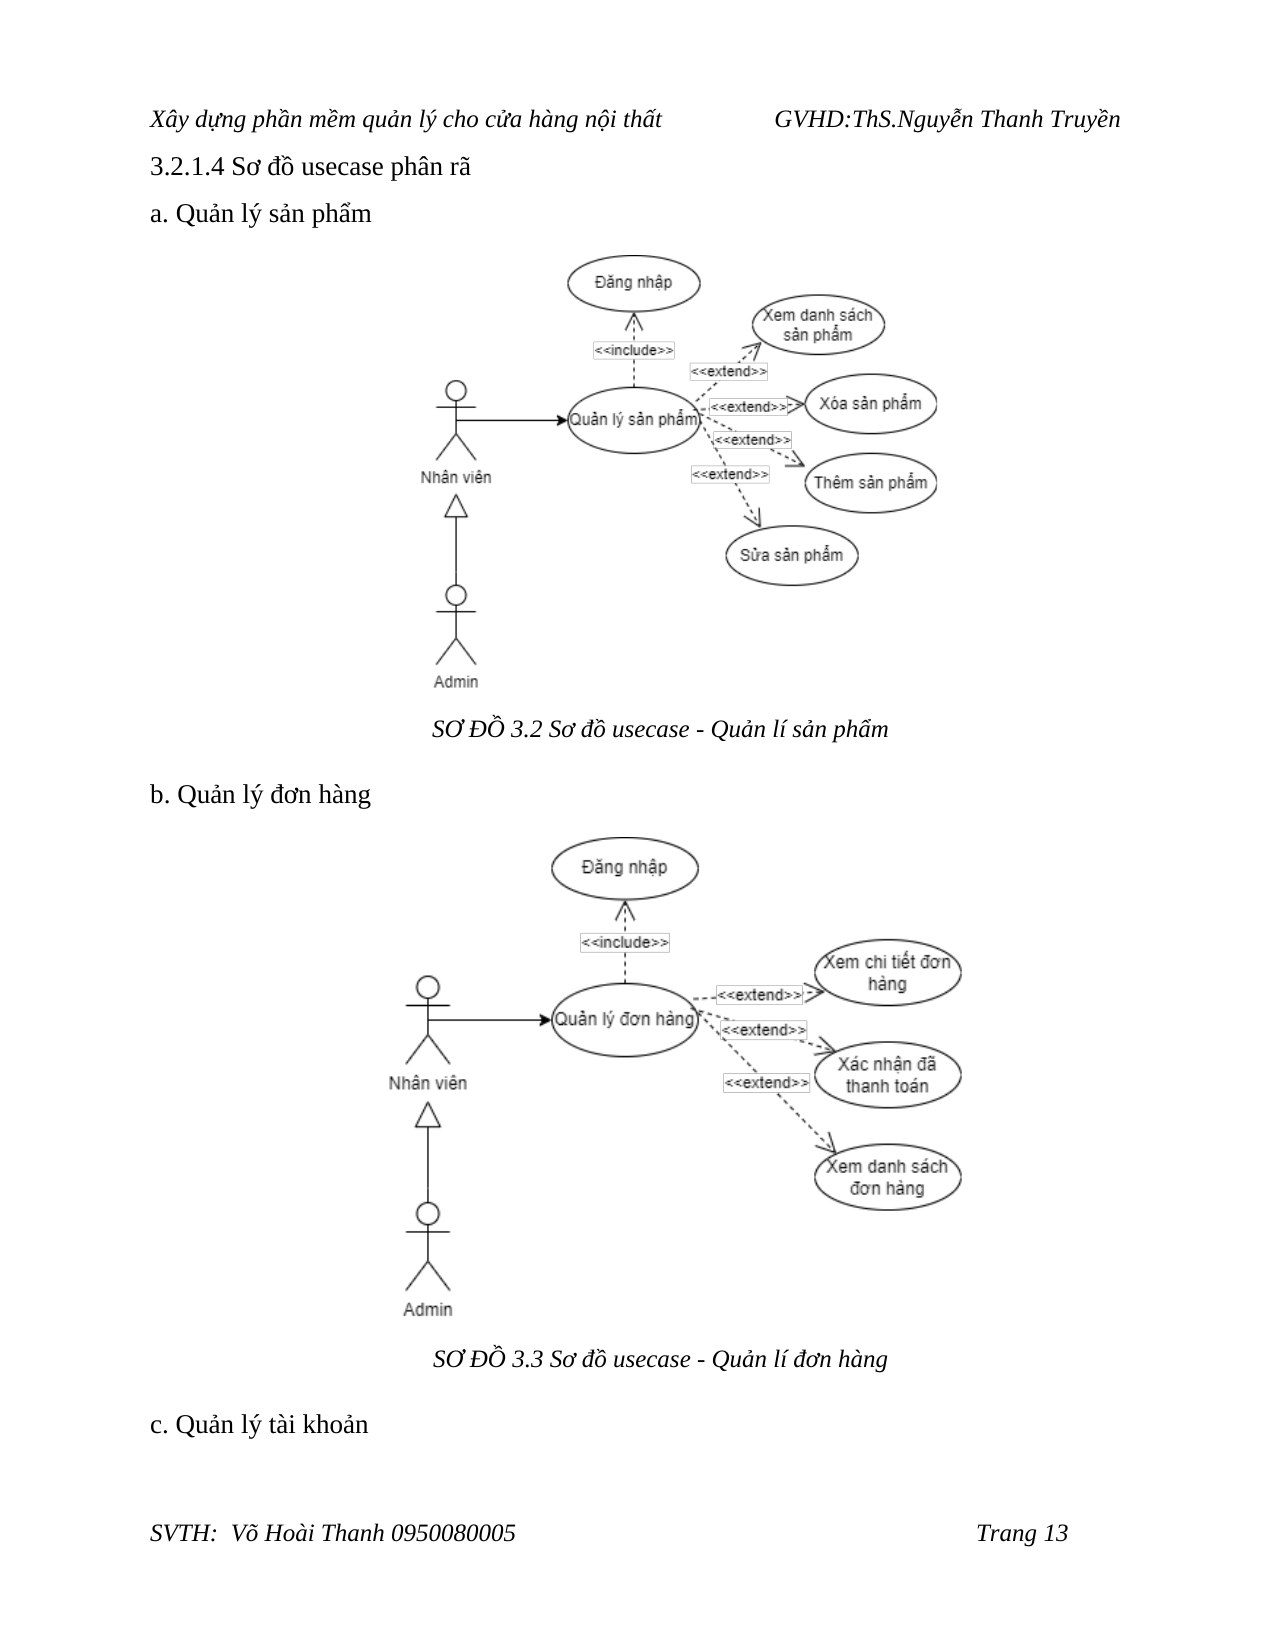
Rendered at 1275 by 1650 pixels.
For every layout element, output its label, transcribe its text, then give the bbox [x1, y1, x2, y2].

text b. Quản lý đơn hàng [150, 778, 1125, 810]
text SƠ ĐỒ 3.2 Sơ đồ usecase - Quản lí sản phẩm [198, 714, 1125, 743]
picture [420, 255, 938, 693]
subtitle 3.2.1.4 Sơ đồ usecase phân rã [150, 150, 1125, 181]
text c. Quản lý tài khoản [150, 1408, 1125, 1439]
text SƠ ĐỒ 3.3 Sơ đồ usecase - Quản lí đơn hàng [198, 1344, 1125, 1373]
picture [388, 837, 962, 1322]
text a. Quản lý sản phẩm [150, 197, 1125, 228]
